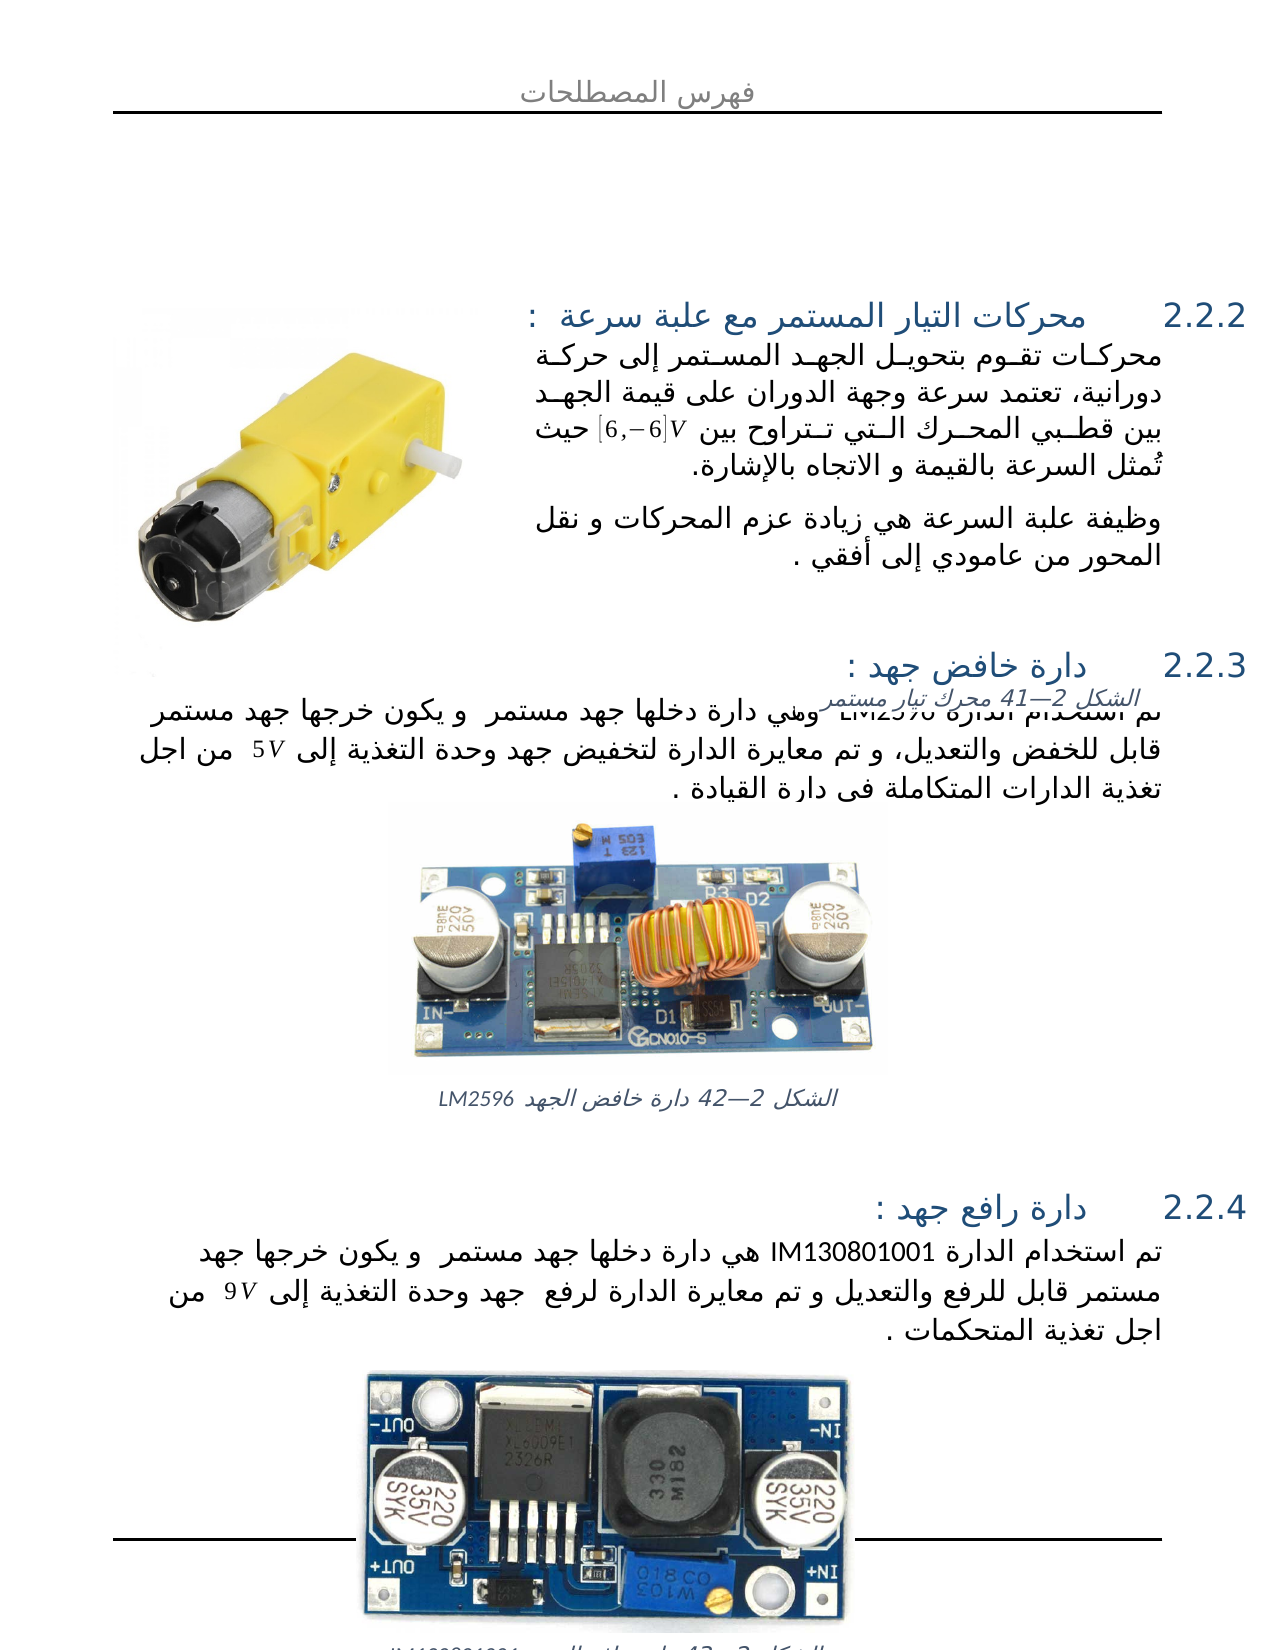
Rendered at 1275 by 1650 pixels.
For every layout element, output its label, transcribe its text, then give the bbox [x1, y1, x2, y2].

picture [387, 802, 888, 1075]
text تم استخدام الدارة LM2596 وهي دارة دخلها جهد مستمر و يكون خرجها جهد مستمر قابل للخفض والتعديل، و تم معايرة الدارة لتخفيض جهد وحدة التغذية إلى من اجل تغذية الدارات المتكاملة في دارة القيادة . [112, 692, 1162, 805]
subtitle دارة رافع جهد : [112, 1189, 1162, 1228]
subtitle محركات التيار المستمر مع علبة سرعة : [112, 297, 1162, 336]
text تم استخدام الدارة IM130801001 هي دارة دخلها جهد مستمر و يكون خرجها جهد مستمر قابل للرفع والتعديل و تم معايرة الدارة لرفع جهد وحدة التغذية إلى من اجل تغذية المتحكمات . [112, 1233, 1162, 1347]
text محركات تقوم بتحويل الجهد المستمر إلى حركة دورانية، تعتمد سرعة وجهة الدوران على قيمة الجهد بين قطبي المحرك التي تتراوح بين حيث تُمثل السرعة بالقيمة و الاتجاه بالإشارة. [534, 338, 1162, 482]
picture [112, 308, 481, 677]
text وظيفة علبة السرعة هي زيادة عزم المحركات و نقل المحور من عامودي إلى أفقي . [534, 502, 1162, 572]
picture [356, 1370, 855, 1633]
subtitle دارة خافض جهد : [112, 647, 1162, 686]
